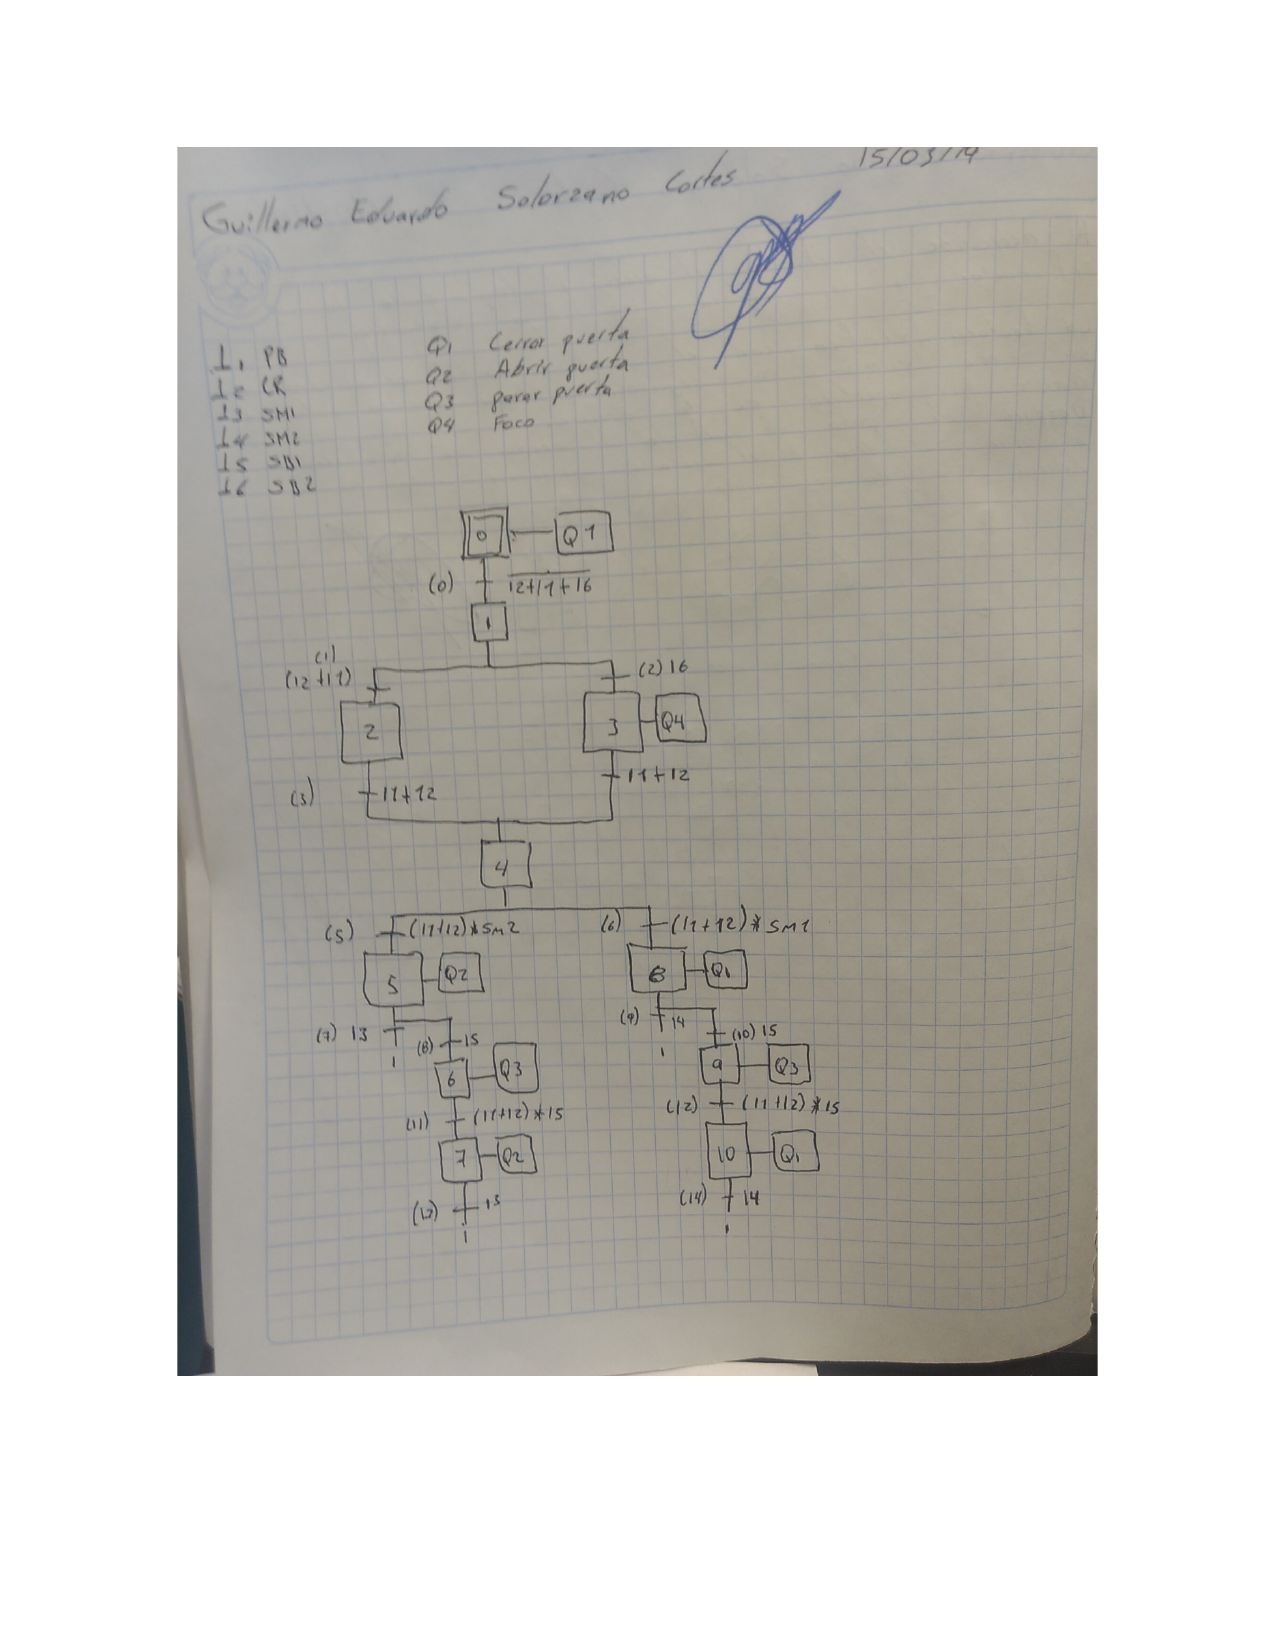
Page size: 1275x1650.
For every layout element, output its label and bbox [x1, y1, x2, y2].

picture [177, 147, 1098, 1376]
